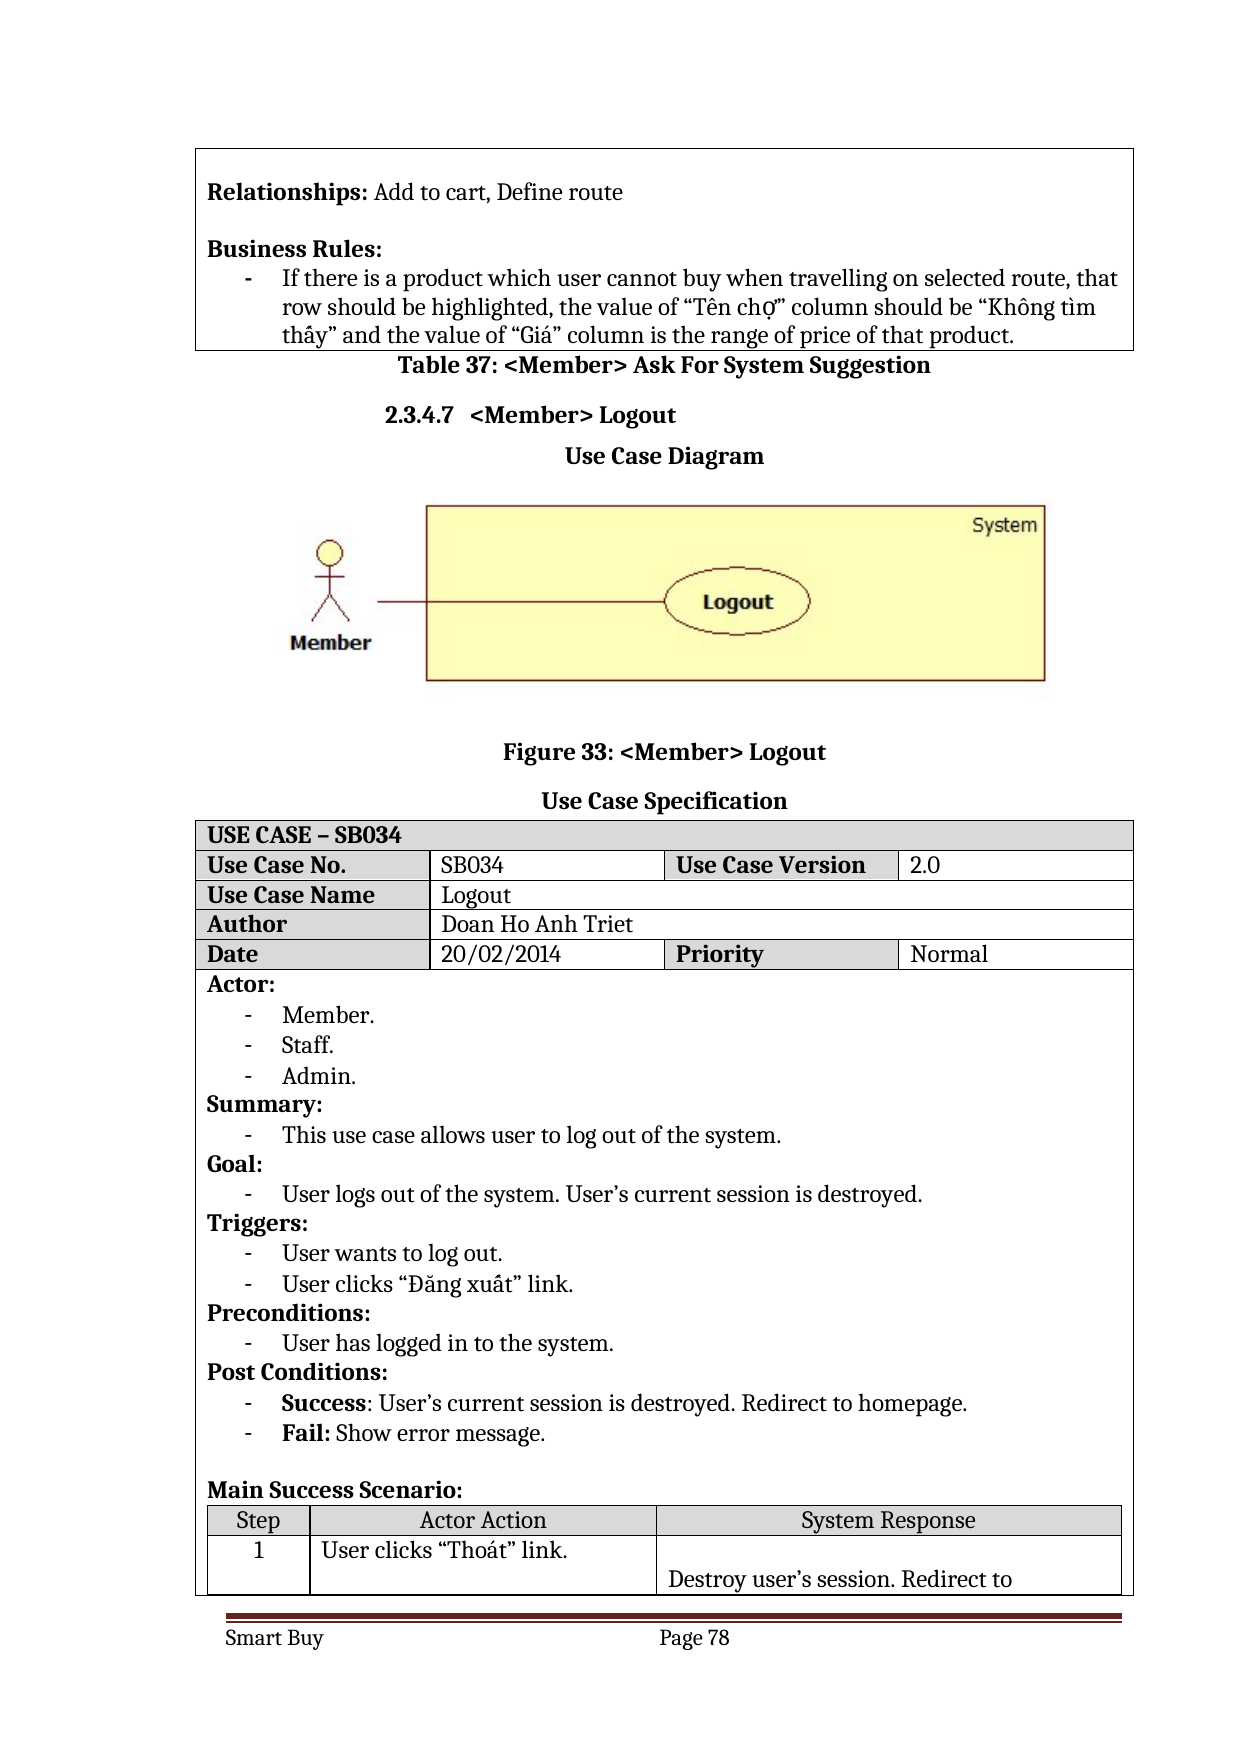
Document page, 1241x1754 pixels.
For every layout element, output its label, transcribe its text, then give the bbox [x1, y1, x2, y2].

table_header USE CASE – SB034 [196, 821, 1133, 850]
subtitle <Member> Logout [385, 401, 1122, 429]
table_cell Doan Ho Anh Triet [431, 910, 1133, 939]
table_cell Use Case Name [196, 881, 429, 909]
table_cell 2.0 [899, 851, 1133, 879]
table_cell Priority [665, 940, 898, 969]
subtitle Use Case Specification [207, 787, 1122, 816]
table_cell SB034 [431, 851, 664, 879]
table_cell Logout [431, 881, 1133, 909]
table_cell Use Case Version [665, 851, 898, 879]
subtitle Use Case Diagram [207, 442, 1122, 471]
table_cell Author [196, 910, 429, 939]
text Table 37: <Member> Ask For System Suggestion [207, 351, 1122, 380]
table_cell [196, 970, 1133, 1594]
text Figure 33: <Member> Logout [207, 737, 1122, 766]
picture [252, 475, 1077, 713]
table_cell 20/02/2014 [431, 940, 664, 969]
table_cell Date [196, 940, 429, 969]
table_cell Use Case No. [196, 851, 429, 879]
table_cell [196, 149, 1133, 350]
table_cell Normal [899, 940, 1133, 969]
